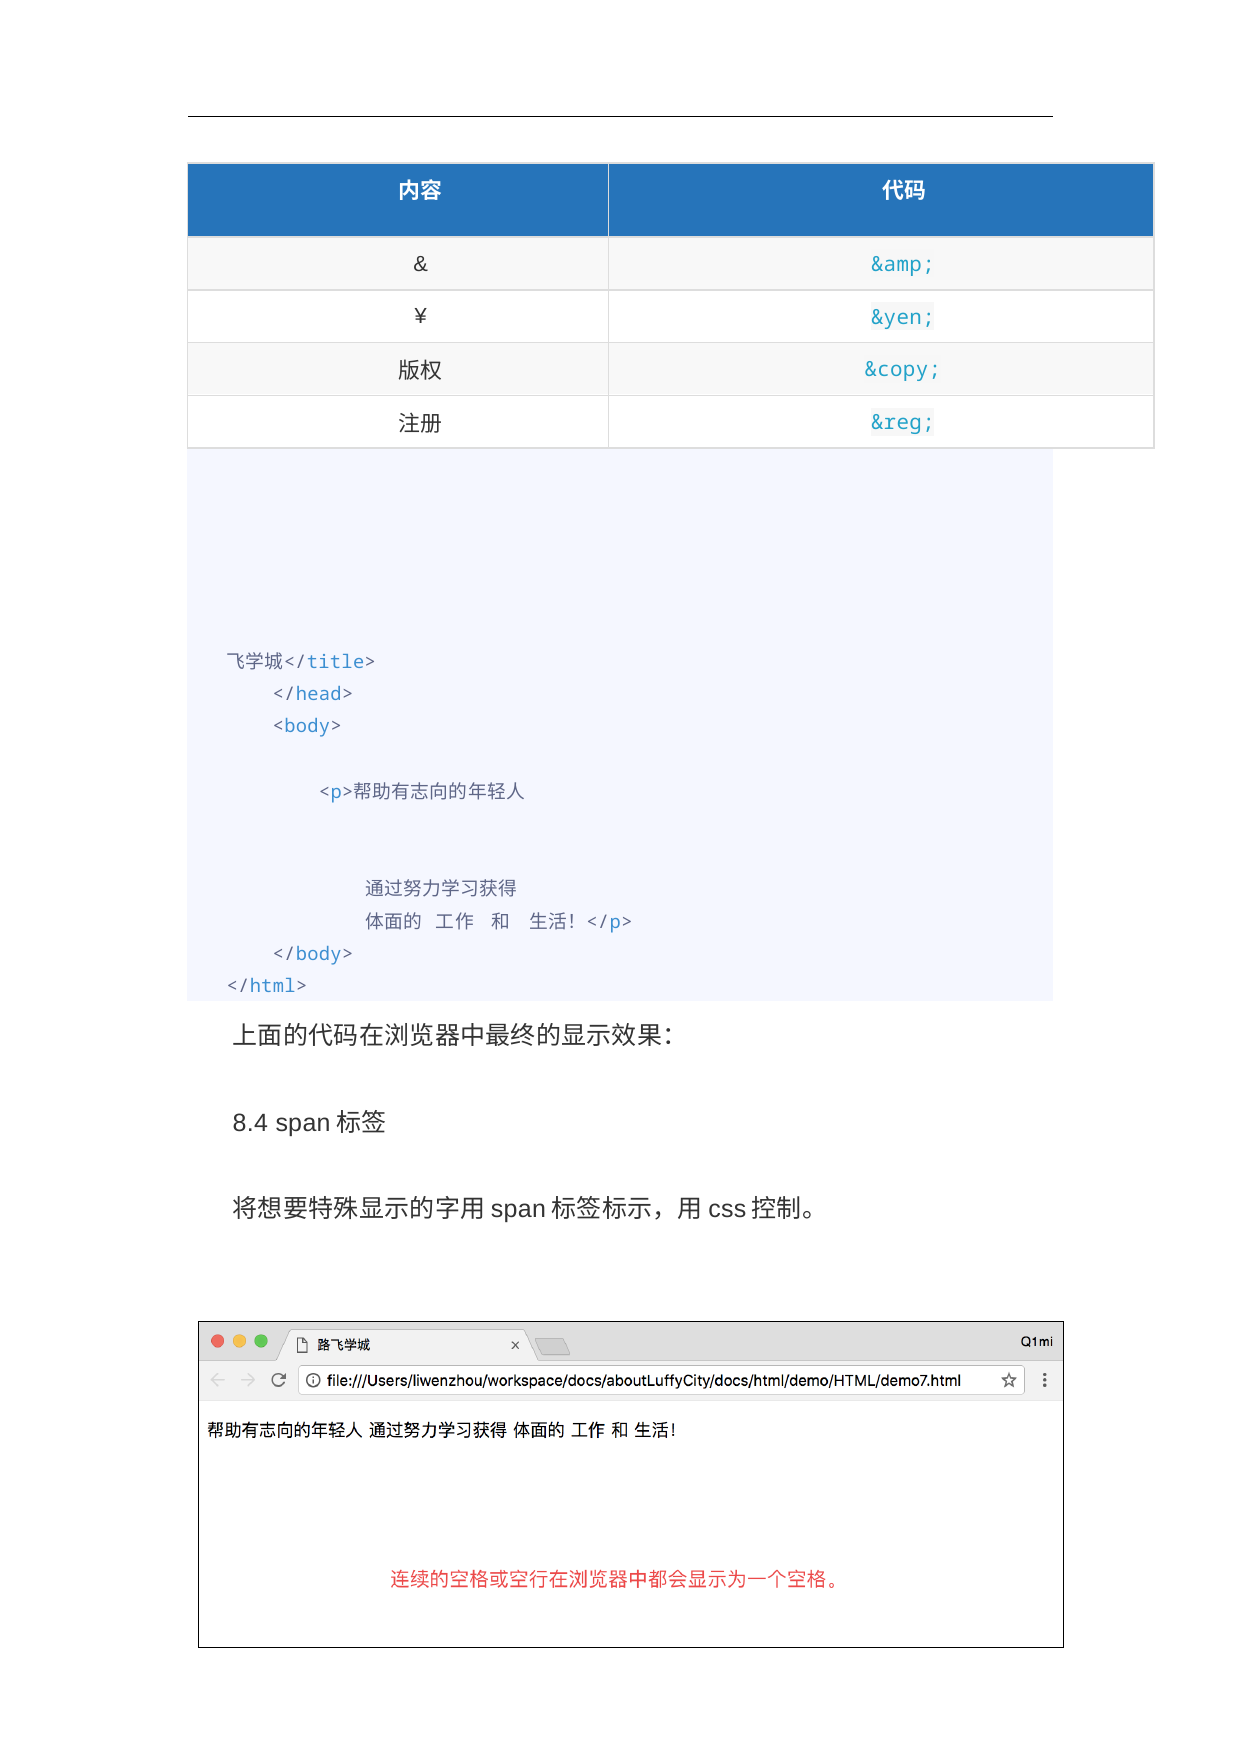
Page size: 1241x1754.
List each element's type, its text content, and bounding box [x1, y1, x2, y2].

text </body> [187, 936, 1053, 969]
table_cell 注册 [188, 396, 608, 447]
text 8.4 span标签 [187, 1088, 1053, 1153]
table_cell 版权 [188, 343, 608, 394]
table_header 代码 [609, 164, 1153, 236]
text 上面的代码在浏览器中最终的显示效果： [187, 1001, 1053, 1066]
text 将想要特殊显示的字用span标签标示，用css控制。 [187, 1174, 1053, 1239]
table_cell & [188, 238, 608, 289]
text 体面的 工作 和 生活！</p> [187, 904, 1053, 936]
picture [199, 1322, 1063, 1647]
text 通过努力学习获得 [187, 871, 1053, 904]
text <body> [187, 709, 1053, 741]
table_cell ¥ [188, 291, 608, 342]
table_cell &yen; [609, 291, 1153, 342]
table_cell &reg; [609, 396, 1153, 447]
table_header 内容 [188, 164, 608, 236]
table_cell &amp; [609, 238, 1153, 289]
text </html> [187, 969, 1053, 1001]
table_cell &copy; [609, 343, 1153, 394]
text 飞学城</title> [187, 644, 1053, 676]
text </head> [187, 676, 1053, 709]
text <p>帮助有志向的年轻人 [187, 774, 1053, 806]
